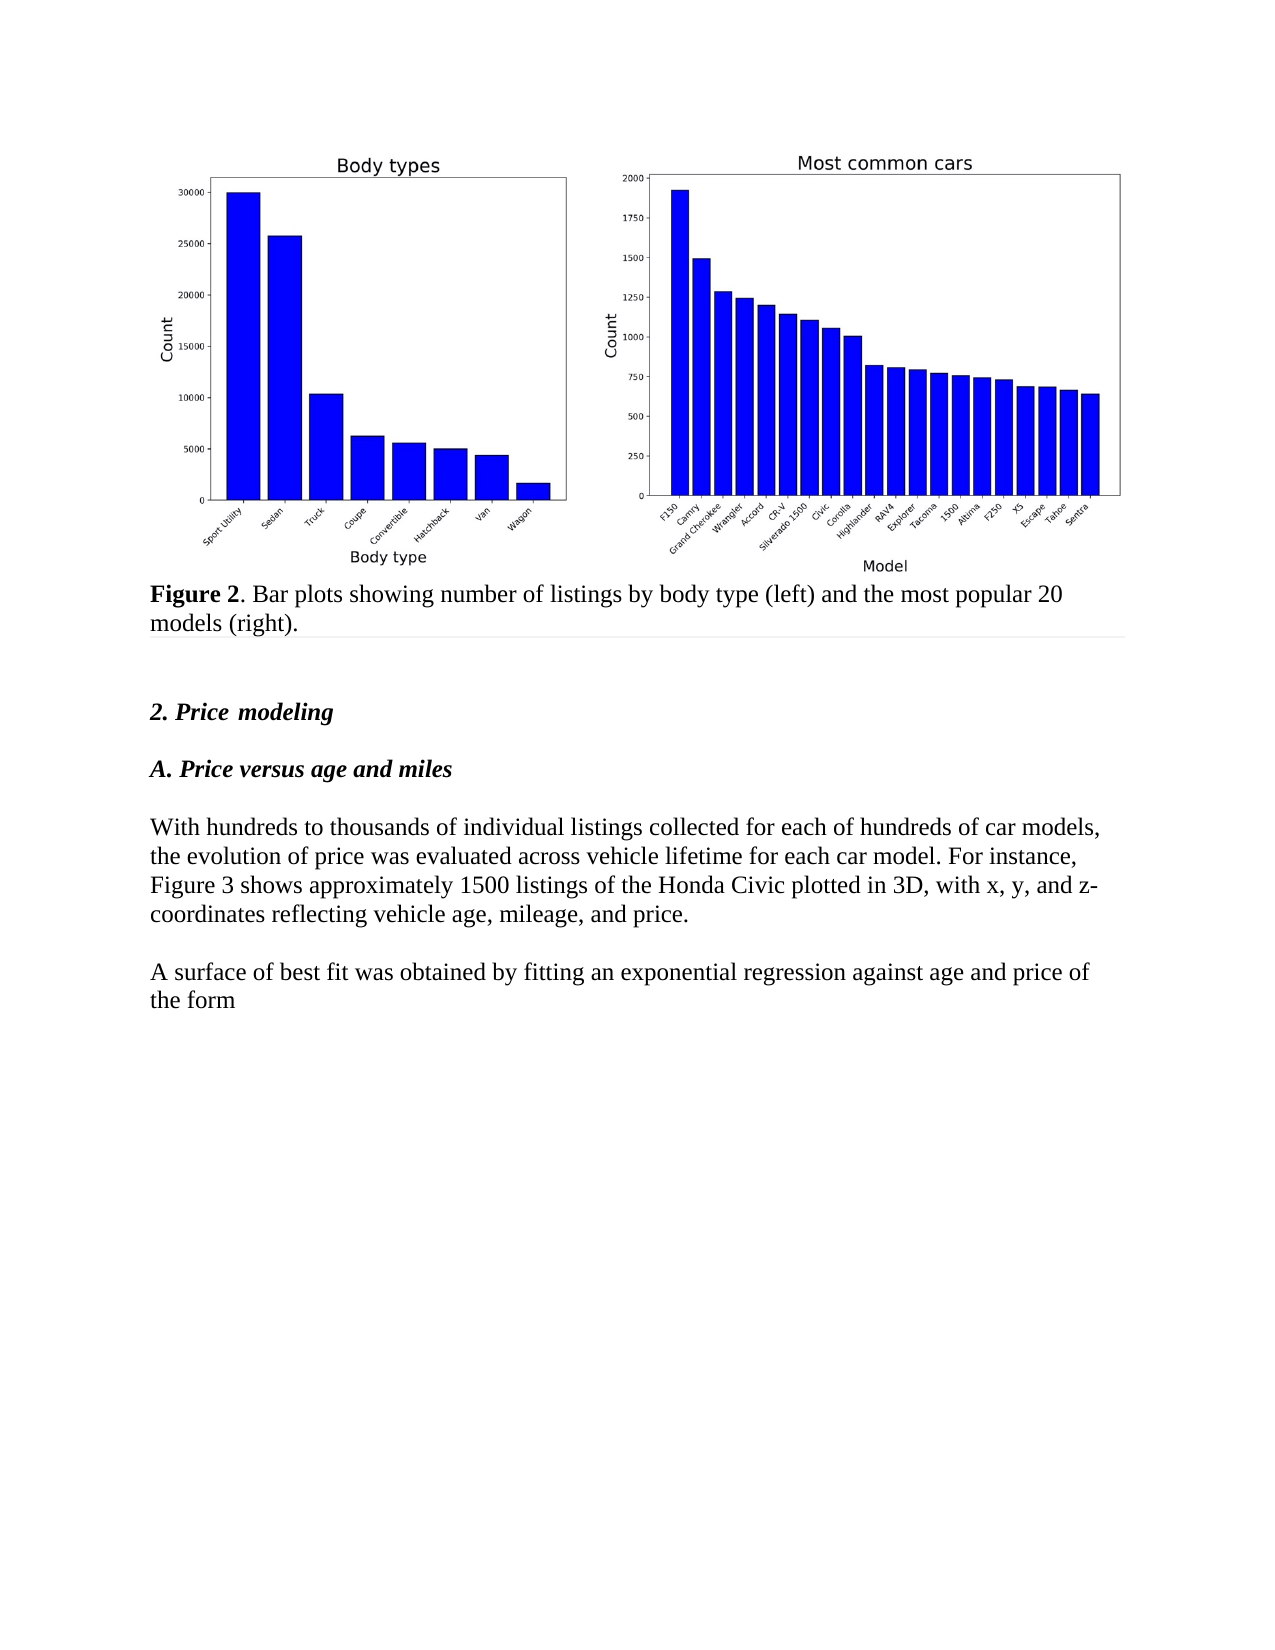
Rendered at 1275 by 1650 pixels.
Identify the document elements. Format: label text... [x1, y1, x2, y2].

text A surface of best fit was obtained by fitting an exponential regression against age and price of the form [150, 957, 1125, 1014]
text With hundreds to thousands of individual listings collected for each of hundreds of car models, the evolution of price was evaluated across vehicle lifetime for each car model. For instance, Figure 3 shows approximately 1500 listings of the Honda Civic plotted in 3D, with x, y, and z-coordinates reflecting vehicle age, mileage, and price. [150, 812, 1125, 927]
text Figure 2. Bar plots showing number of listings by body type (left) and the most popular 20 models (right). [150, 580, 1125, 636]
text 2. Price modeling [150, 697, 1125, 725]
text A. Price versus age and miles [150, 754, 1125, 783]
picture [150, 150, 1125, 580]
